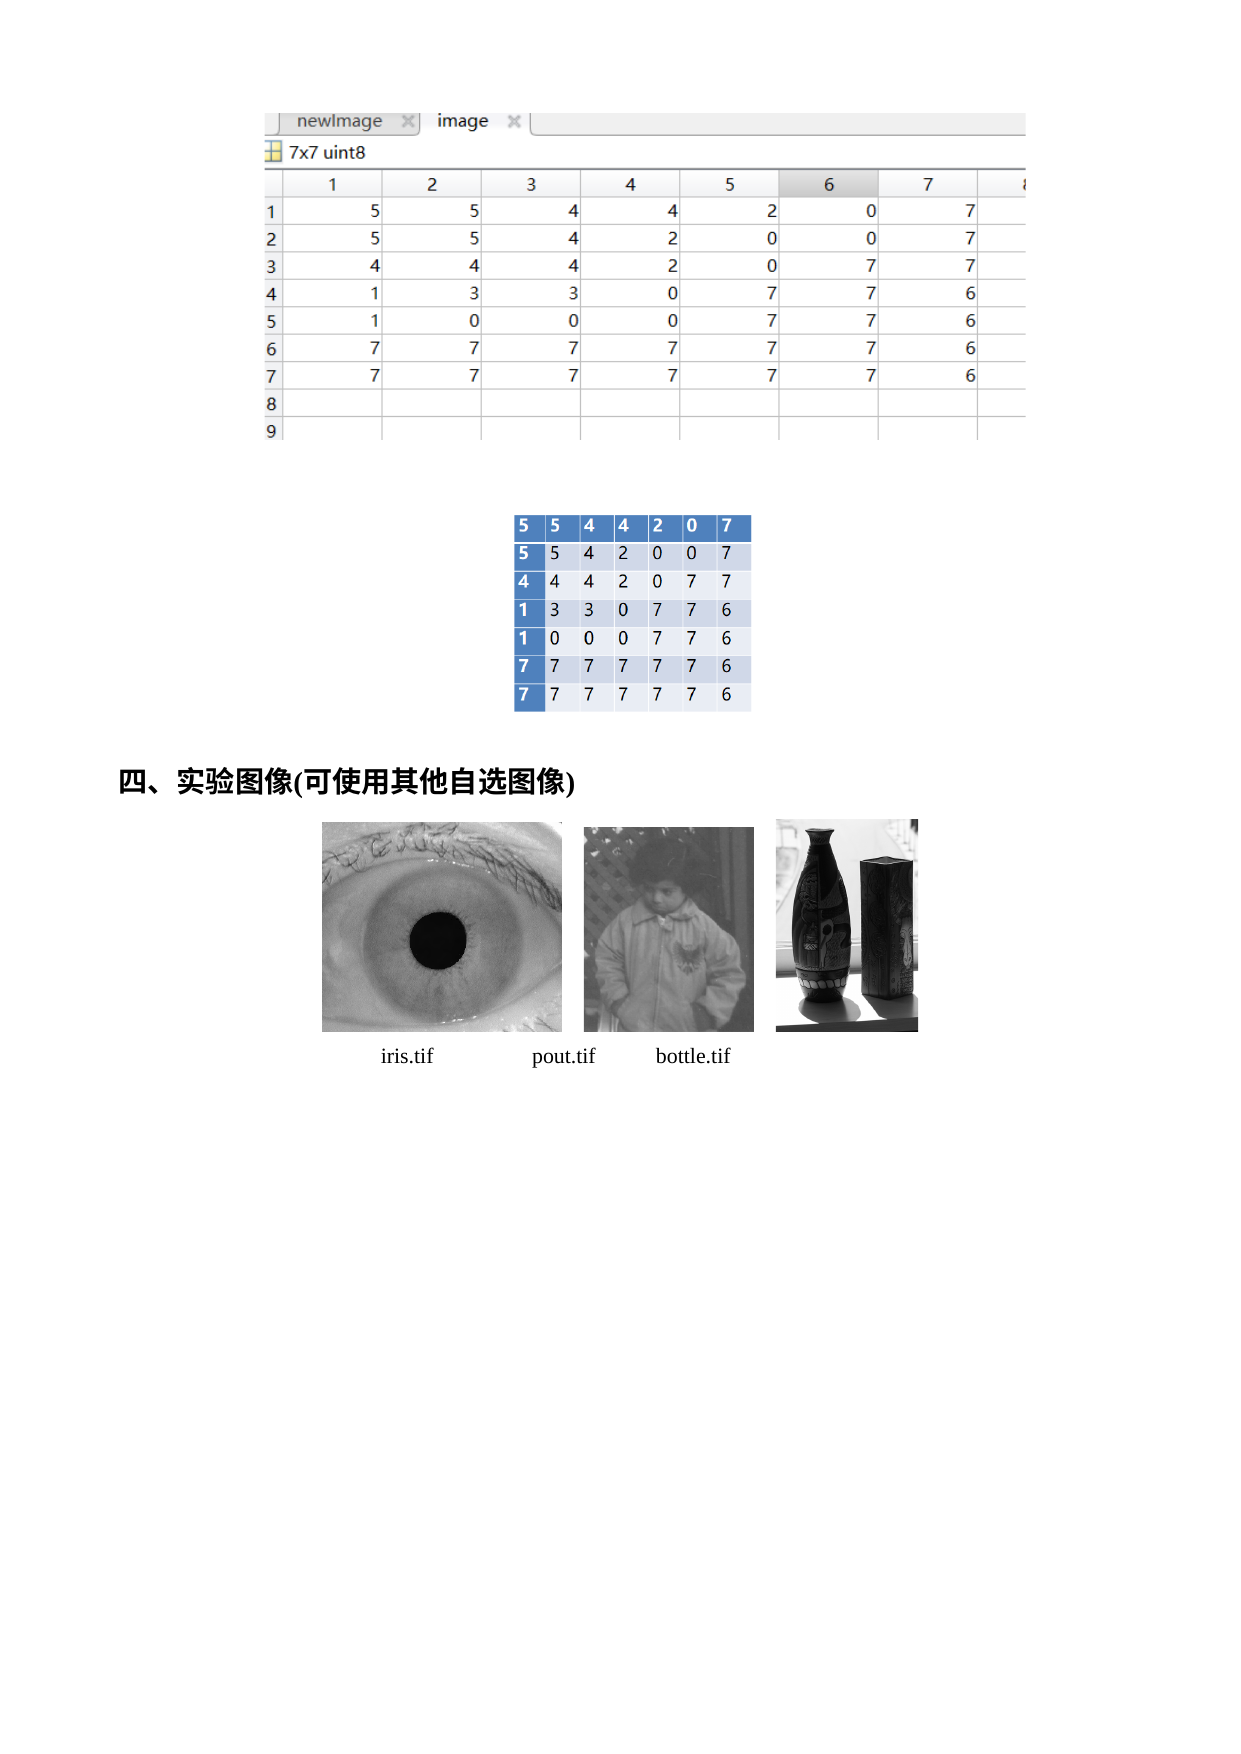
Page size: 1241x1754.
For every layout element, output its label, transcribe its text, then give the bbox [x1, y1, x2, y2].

picture [583, 827, 754, 1032]
picture [775, 819, 919, 1032]
picture [494, 503, 768, 721]
picture [264, 113, 1026, 440]
text 四、实验图像(可使用其他自选图像) [118, 747, 1122, 812]
text iris.tif pout.tif bottle.tif [118, 1039, 1122, 1072]
picture [322, 822, 562, 1032]
